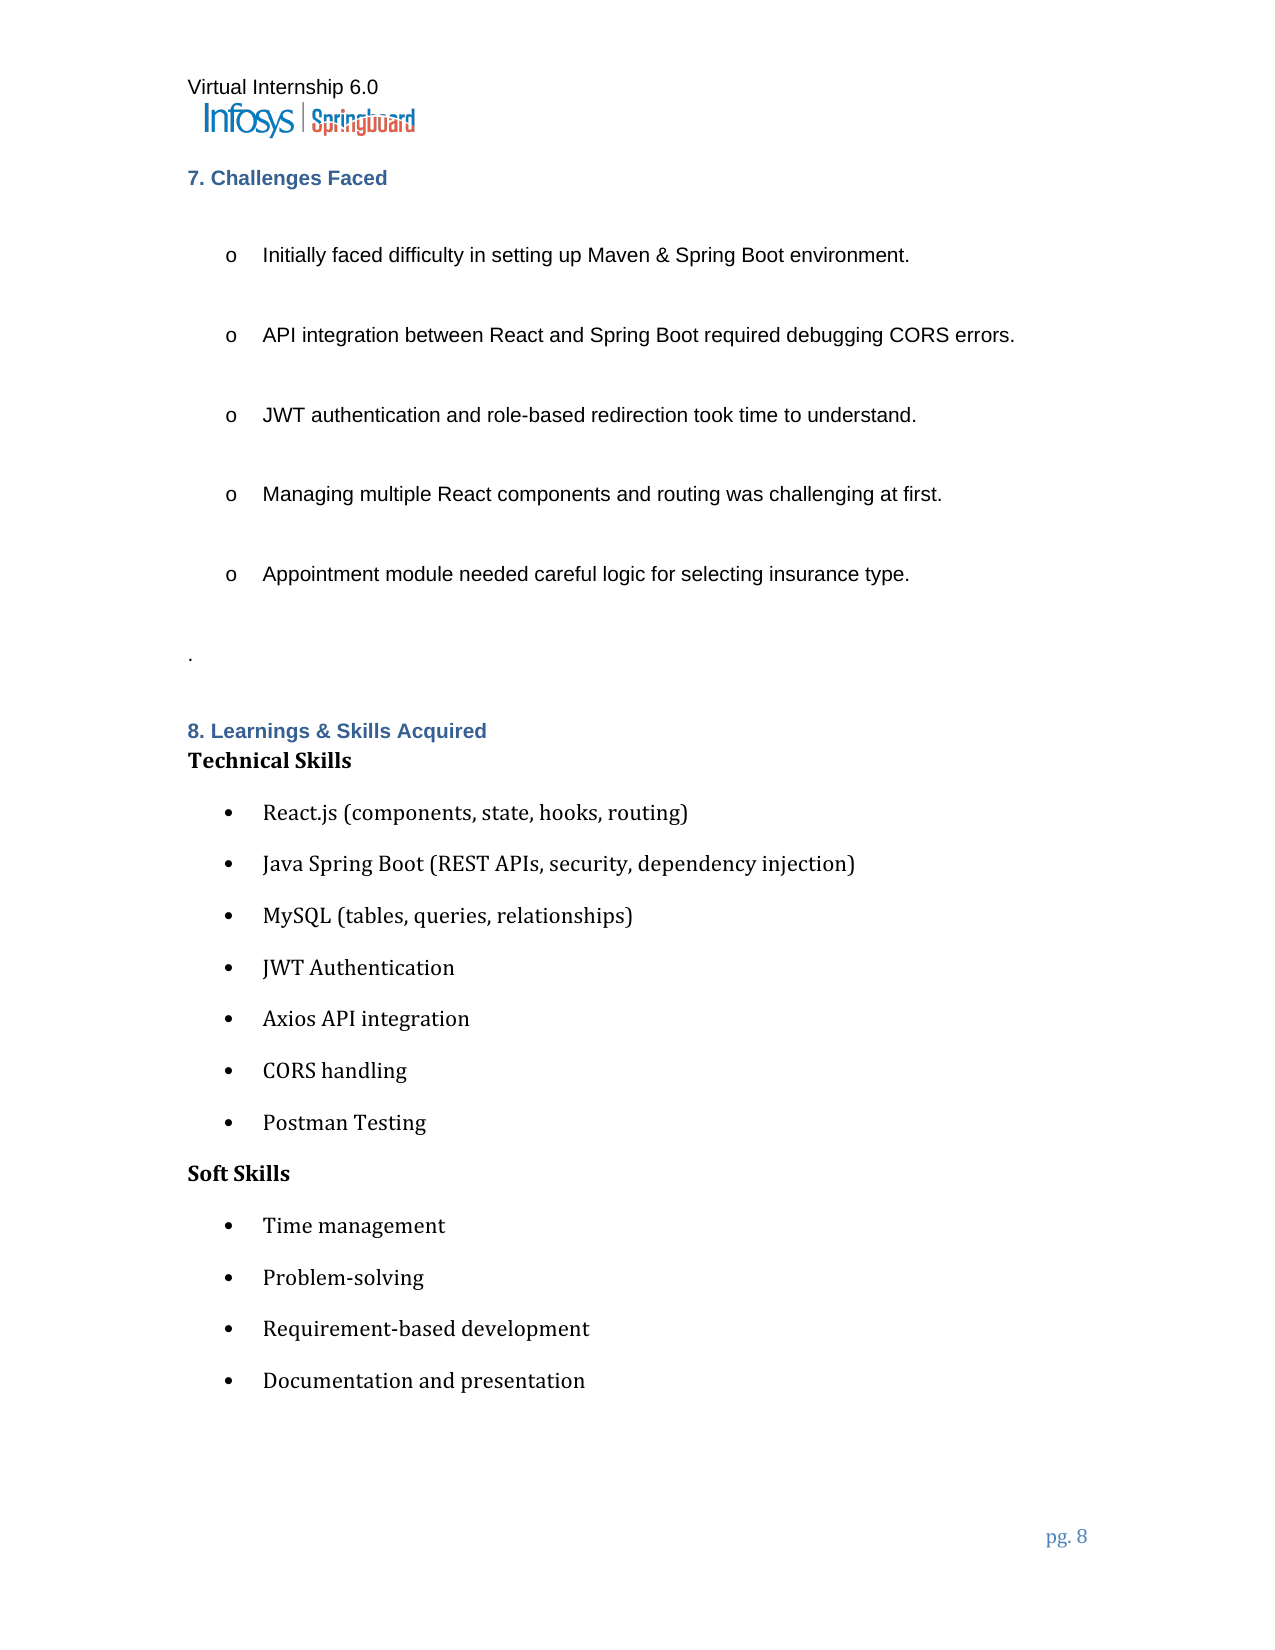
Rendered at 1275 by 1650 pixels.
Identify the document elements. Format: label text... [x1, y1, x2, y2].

list Java Spring Boot (REST APIs, security, dependency injection) [225, 850, 1087, 877]
list Requirement-based development [225, 1315, 1087, 1342]
subtitle Managing multiple React components and routing was challenging at first. [225, 482, 1087, 508]
subtitle 7. Challenges Faced [187, 166, 1087, 189]
list Axios API integration [225, 1005, 1087, 1032]
list MySQL (tables, queries, relationships) [225, 902, 1087, 928]
subtitle . [187, 642, 1087, 666]
list React.js (components, state, hooks, routing) [225, 798, 1087, 825]
subtitle API integration between React and Spring Boot required debugging CORS errors. [225, 323, 1087, 349]
text Technical Skills [187, 747, 1087, 773]
list JWT Authentication [225, 953, 1087, 980]
picture [187, 98, 432, 139]
list Time management [225, 1212, 1087, 1238]
list Problem-solving [225, 1263, 1087, 1290]
subtitle Initially faced difficulty in setting up Maven & Spring Boot environment. [225, 243, 1087, 269]
subtitle JWT authentication and role-based redirection took time to understand. [225, 402, 1087, 428]
list Postman Testing [225, 1108, 1087, 1135]
subtitle 8. Learnings & Skills Acquired [187, 719, 1087, 743]
list Documentation and presentation [225, 1367, 1087, 1393]
subtitle Appointment module needed careful logic for selecting insurance type. [225, 562, 1087, 588]
list CORS handling [225, 1057, 1087, 1083]
text Soft Skills [187, 1160, 1087, 1187]
